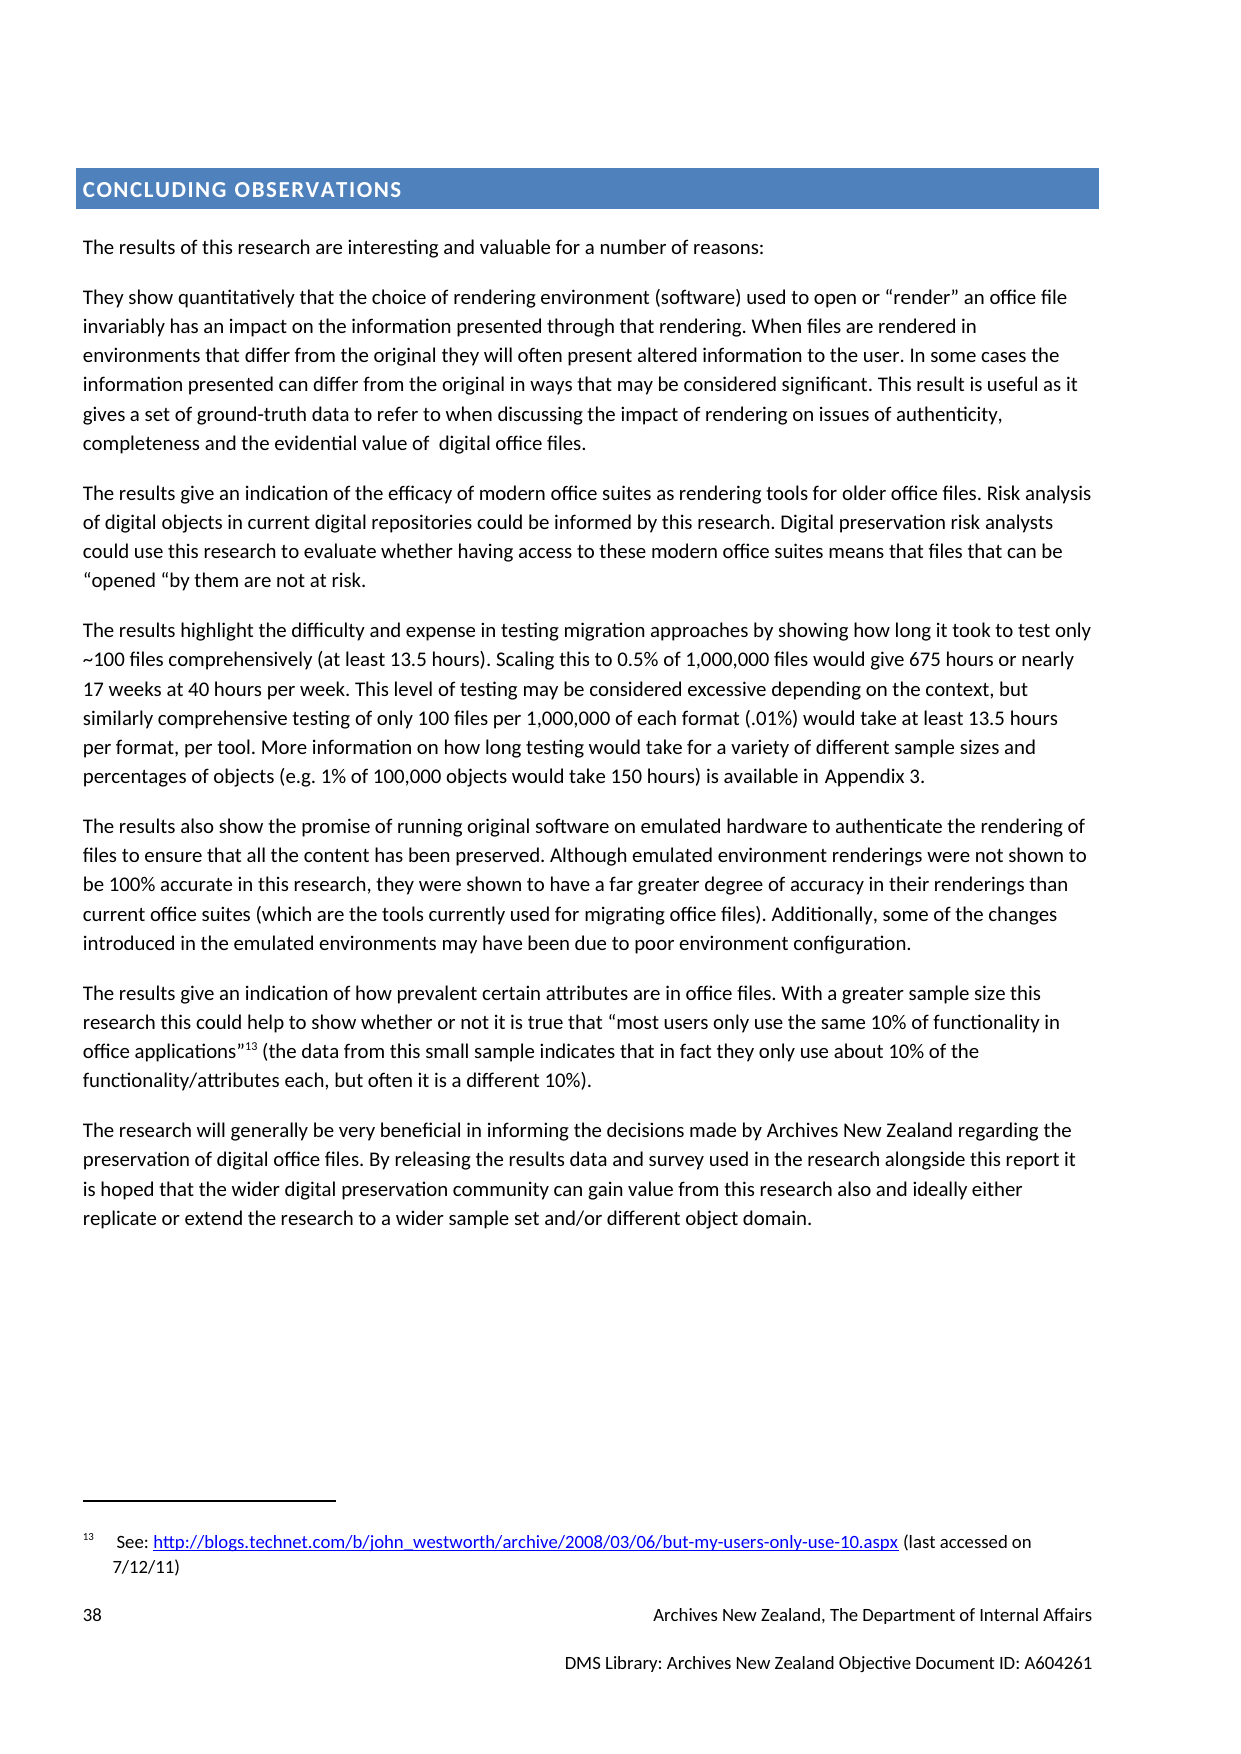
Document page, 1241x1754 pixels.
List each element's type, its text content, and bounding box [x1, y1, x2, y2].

text The results give an indication of how prevalent certain attributes are in office files. With a greater sample size this research this could help to show whether or not it is true that “most users only use the same 10% of functionality in office applications” (the data from this small sample indicates that in fact they only use about 10% of the functionality/attributes each, but often it is a different 10%). [83, 980, 1092, 1093]
text The results give an indication of the efficacy of modern office suites as rendering tools for older office files. Risk analysis of digital objects in current digital repositories could be informed by this research. Digital preservation risk analysts could use this research to evaluate whether having access to these modern office suites means that files that can be “opened “by them are not at risk. [83, 480, 1092, 593]
subtitle Concluding Observations [83, 175, 1092, 203]
text The results of this research are interesting and valuable for a number of reasons: [83, 234, 1092, 259]
text The results also show the promise of running original software on emulated hardware to authenticate the rendering of files to ensure that all the content has been preserved. Although emulated environment renderings were not shown to be 100% accurate in this research, they were shown to have a far greater degree of accuracy in their renderings than current office suites (which are the tools currently used for migrating office files). Additionally, some of the changes introduced in the emulated environments may have been due to poor environment configuration. [83, 813, 1092, 955]
text The research will generally be very beneficial in informing the decisions made by Archives New Zealand regarding the preservation of digital office files. By releasing the results data and survey used in the research alongside this report it is hoped that the wider digital preservation community can gain value from this research also and ideally either replicate or extend the research to a wider sample set and/or different object domain. [83, 1117, 1092, 1230]
text The results highlight the difficulty and expense in testing migration approaches by showing how long it took to test only ~100 files comprehensively (at least 13.5 hours). Scaling this to 0.5% of 1,000,000 files would give 675 hours or nearly 17 weeks at 40 hours per week. This level of testing may be considered excessive depending on the context, but similarly comprehensive testing of only 100 files per 1,000,000 of each format (.01%) would take at least 13.5 hours per format, per tool. More information on how long testing would take for a variety of different sample sizes and percentages of objects (e.g. 1% of 100,000 objects would take 150 hours) is available in Appendix 3. [83, 617, 1092, 789]
text They show quantitatively that the choice of rendering environment (software) used to open or “render” an office file invariably has an impact on the information presented through that rendering. When files are rendered in environments that differ from the original they will often present altered information to the user. In some cases the information presented can differ from the original in ways that may be considered significant. This result is useful as it gives a set of ground-truth data to refer to when discussing the impact of rendering on issues of authenticity, completeness and the evidential value of digital office files. [83, 284, 1092, 455]
